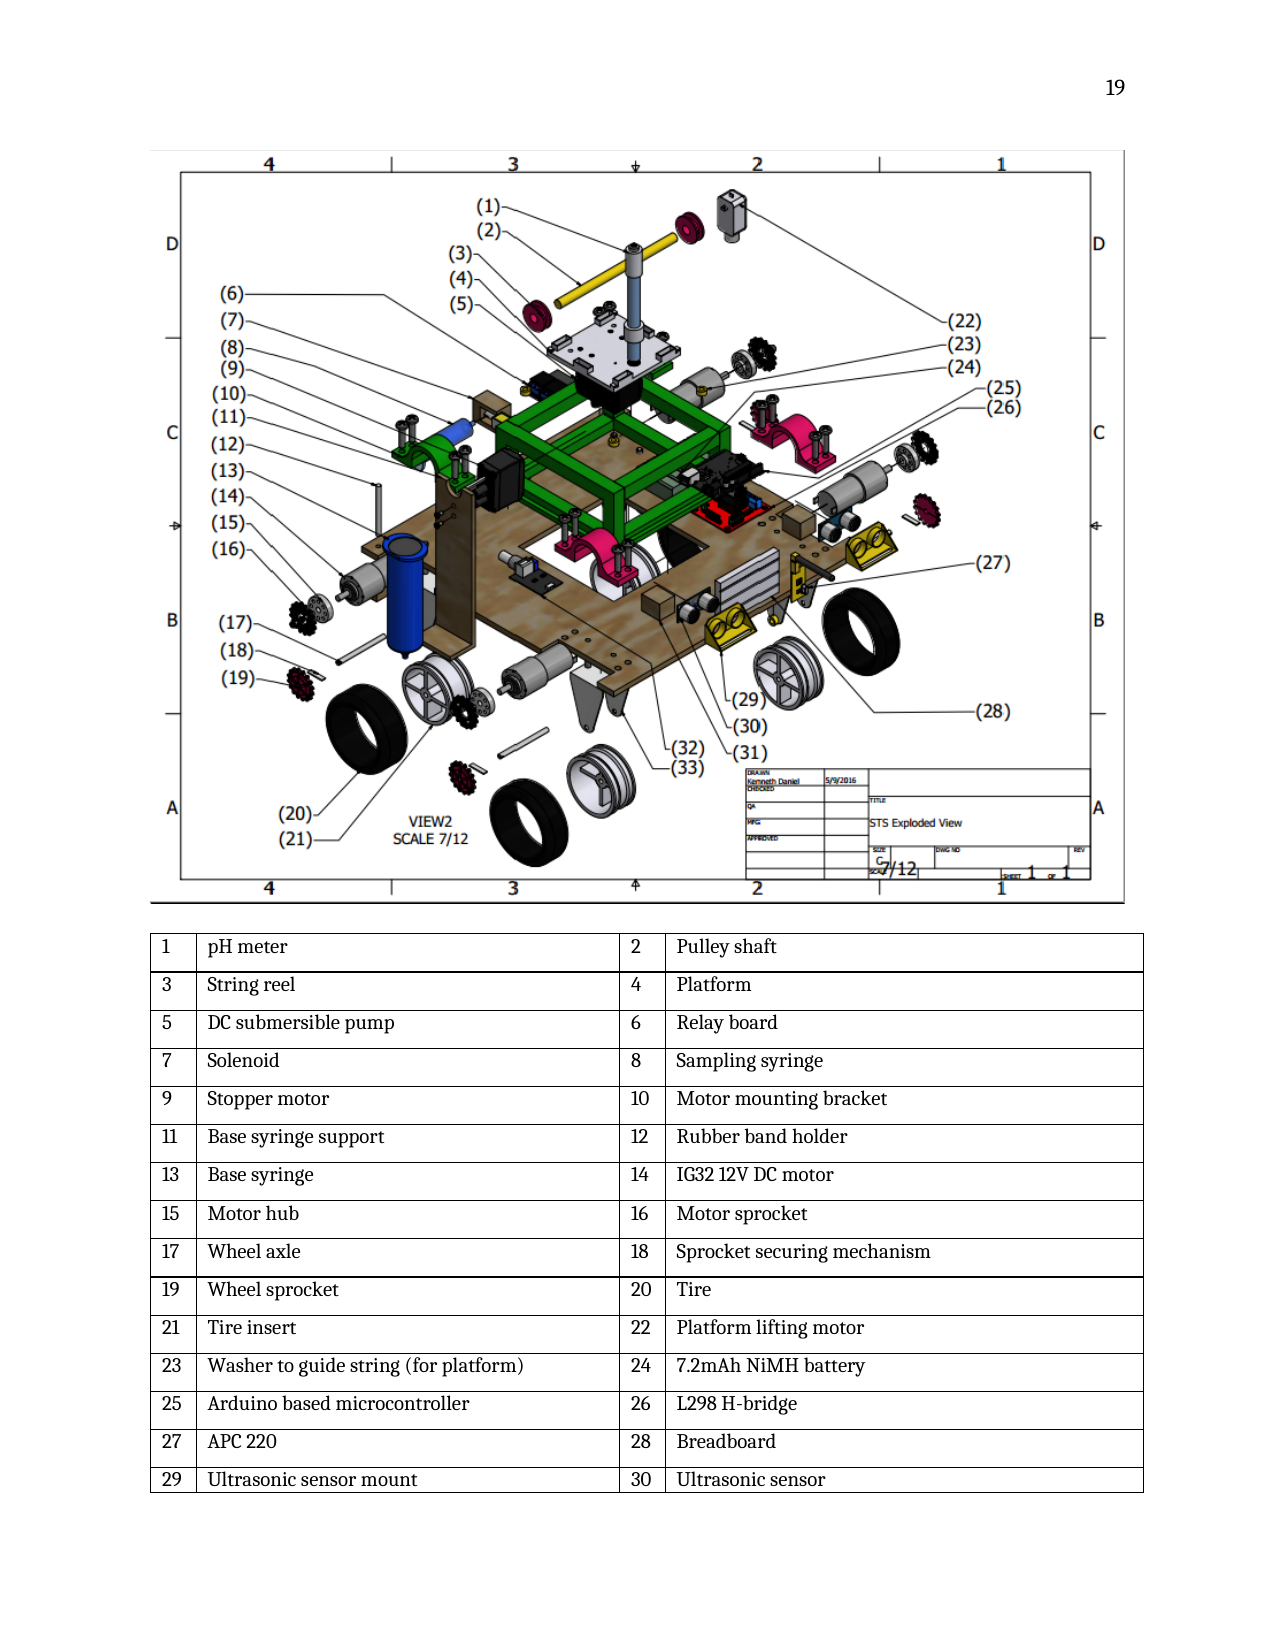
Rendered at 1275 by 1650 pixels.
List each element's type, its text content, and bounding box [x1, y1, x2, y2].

table_cell 6 [620, 1011, 665, 1048]
table_cell String reel [197, 973, 619, 1009]
table_cell Arduino based microcontroller [197, 1392, 619, 1429]
table_header 2 [620, 934, 665, 971]
table_cell Relay board [666, 1011, 1143, 1048]
table_cell 16 [620, 1201, 665, 1238]
table_cell Sprocket securing mechanism [666, 1239, 1143, 1276]
table_cell 5 [151, 1011, 196, 1048]
table_cell 26 [620, 1392, 665, 1429]
table_cell 20 [620, 1278, 665, 1314]
table_cell 13 [151, 1163, 196, 1200]
table_cell 18 [620, 1239, 665, 1276]
table_cell 12 [620, 1125, 665, 1162]
table_cell 29 [151, 1468, 196, 1492]
table_cell Platform [666, 973, 1143, 1009]
table_cell Stopper motor [197, 1087, 619, 1124]
table_cell 19 [151, 1278, 196, 1314]
table_cell Motor sprocket [666, 1201, 1143, 1238]
table_cell 22 [620, 1316, 665, 1353]
table_cell Ultrasonic sensor [666, 1468, 1143, 1492]
table_cell 3 [151, 973, 196, 1009]
table_cell 28 [620, 1430, 665, 1467]
table_cell 24 [620, 1354, 665, 1391]
table_cell Sampling syringe [666, 1049, 1143, 1086]
table_cell 21 [151, 1316, 196, 1353]
table_cell Base syringe [197, 1163, 619, 1200]
table_cell Wheel axle [197, 1239, 619, 1276]
table_cell Rubber band holder [666, 1125, 1143, 1162]
table_cell 14 [620, 1163, 665, 1200]
table_cell DC submersible pump [197, 1011, 619, 1048]
table_header pH meter [197, 934, 619, 971]
table_cell 7.2mAh NiMH battery [666, 1354, 1143, 1391]
table_cell Motor hub [197, 1201, 619, 1238]
table_cell Solenoid [197, 1049, 619, 1086]
table_cell Breadboard [666, 1430, 1143, 1467]
table_cell 25 [151, 1392, 196, 1429]
table_header 1 [151, 934, 196, 971]
table_cell Wheel sprocket [197, 1278, 619, 1314]
table_cell IG32 12V DC motor [666, 1163, 1143, 1200]
table_cell APC 220 [197, 1430, 619, 1467]
table_cell 10 [620, 1087, 665, 1124]
table_cell 11 [151, 1125, 196, 1162]
picture [150, 150, 1125, 904]
table_cell Ultrasonic sensor mount [197, 1468, 619, 1492]
table_cell 30 [620, 1468, 665, 1492]
table_cell Base syringe support [197, 1125, 619, 1162]
table_header Pulley shaft [666, 934, 1143, 971]
table_cell 9 [151, 1087, 196, 1124]
table_cell 17 [151, 1239, 196, 1276]
table_cell 4 [620, 973, 665, 1009]
table_cell Tire insert [197, 1316, 619, 1353]
table_cell Tire [666, 1278, 1143, 1314]
table_cell L298 H-bridge [666, 1392, 1143, 1429]
table_cell Washer to guide string (for platform) [197, 1354, 619, 1391]
table_cell 23 [151, 1354, 196, 1391]
table_cell Motor mounting bracket [666, 1087, 1143, 1124]
table_cell 27 [151, 1430, 196, 1467]
table_cell 8 [620, 1049, 665, 1086]
table_cell Platform lifting motor [666, 1316, 1143, 1353]
table_cell 15 [151, 1201, 196, 1238]
table_cell 7 [151, 1049, 196, 1086]
